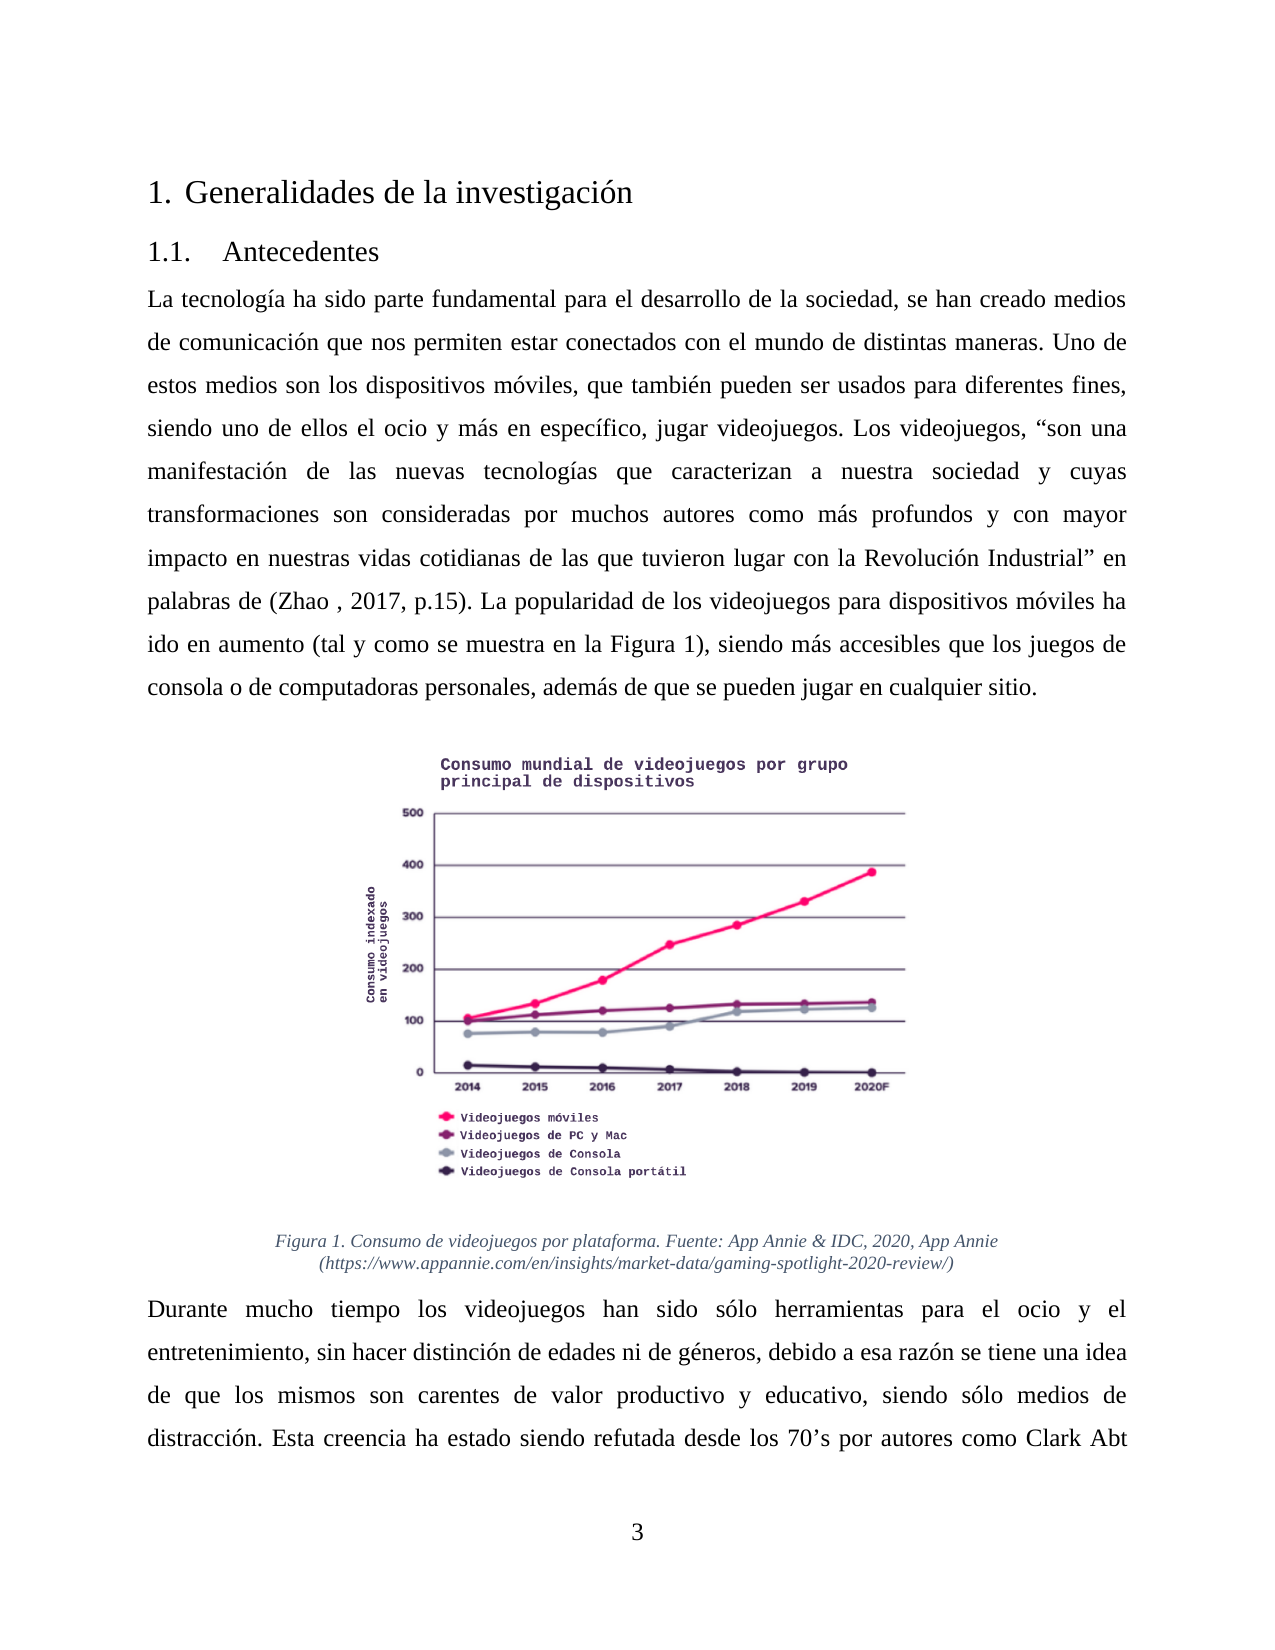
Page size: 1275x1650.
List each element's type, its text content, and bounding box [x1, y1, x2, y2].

text Figura 1. Consumo de videojuegos por plataforma. Fuente: App Annie & IDC, 2020, App Annie (https://www.appannie.com/en/insights/market-data/gaming-spotlight-2020-review/) [147, 1230, 1128, 1273]
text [147, 1294, 1128, 1452]
picture [340, 731, 935, 1200]
subtitle Antecedentes [147, 234, 1128, 267]
subtitle Generalidades de la investigación [147, 172, 1128, 210]
text La tecnología ha sido parte fundamental para el desarrollo de la sociedad, se han creado medios de comunicación que nos permiten estar conectados con el mundo de distintas maneras. Uno de estos medios son los dispositivos móviles, que también pueden ser usados para diferentes fines, siendo uno de ellos el ocio y más en específico, jugar videojuegos. Los videojuegos, “son una manifestación de las nuevas tecnologías que caracterizan a nuestra sociedad y cuyas transformaciones son consideradas por muchos autores como más profundos y con mayor impacto en nuestras vidas cotidianas de las que tuvieron lugar con la Revolución Industrial” en palabras de (Zhao , 2017, p.15). La popularidad de los videojuegos para dispositivos móviles ha ido en aumento (tal y como se muestra en la Figura 1), siendo más accesibles que los juegos de consola o de computadoras personales, además de que se pueden jugar en cualquier sitio. [147, 284, 1128, 701]
